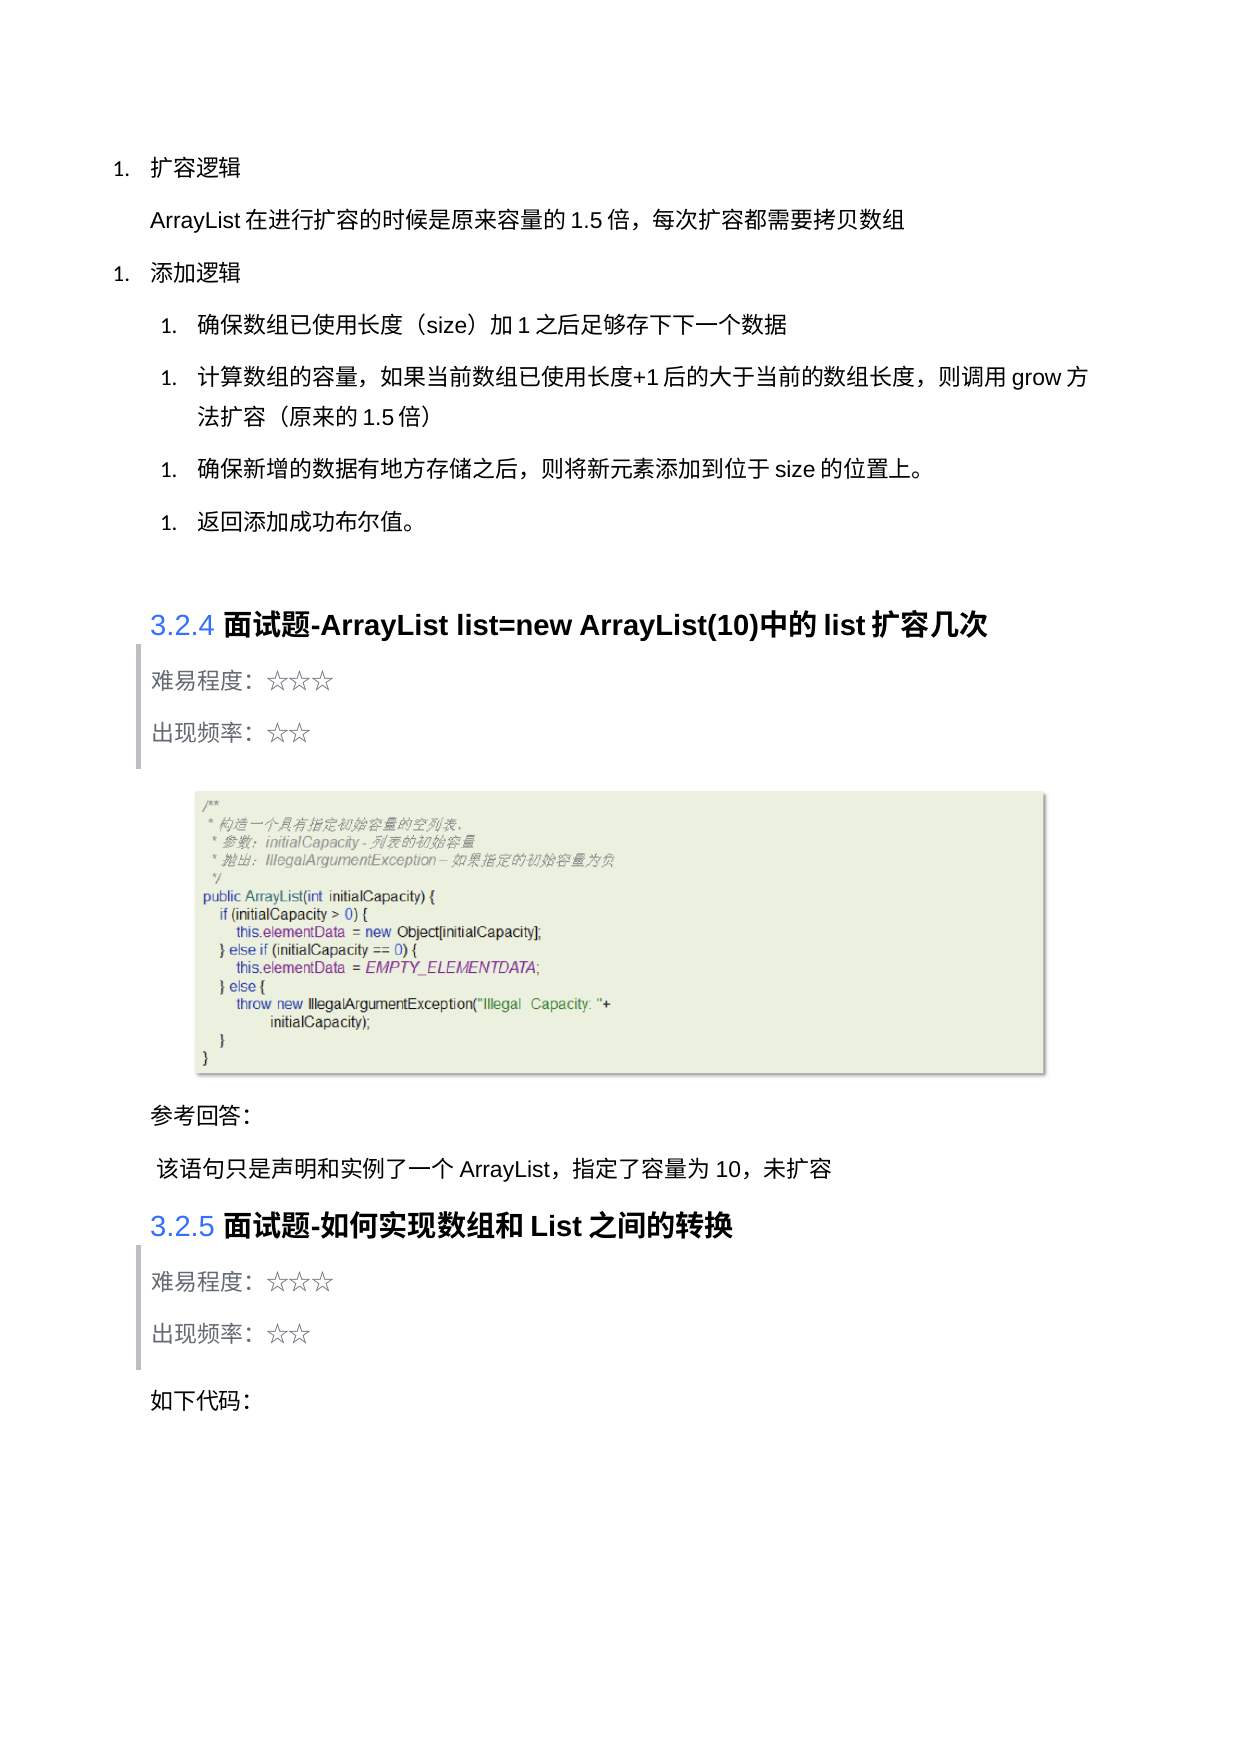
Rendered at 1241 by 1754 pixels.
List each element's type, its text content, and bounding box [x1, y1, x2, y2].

text 该语句只是声明和实例了一个 ArrayList，指定了容量为 10，未扩容 [150, 1151, 1090, 1184]
picture [188, 781, 1052, 1081]
list 扩容逻辑 [112, 150, 1090, 183]
text 如下代码： [150, 1383, 1090, 1416]
text ArrayList在进行扩容的时候是原来容量的1.5倍，每次扩容都需要拷贝数组 [150, 202, 1090, 236]
table_header 难易程度：☆☆☆ 出现频率：☆☆ [141, 1245, 1001, 1370]
list 返回添加成功布尔值。 [160, 503, 1090, 537]
text 参考回答： [150, 1098, 1090, 1131]
list 计算数组的容量，如果当前数组已使用长度+1后的大于当前的数组长度，则调用grow方法扩容（原来的1.5倍） [160, 359, 1090, 432]
list 确保数组已使用长度（size）加1之后足够存下下一个数据 [160, 307, 1090, 340]
list 确保新增的数据有地方存储之后，则将新元素添加到位于size的位置上。 [160, 451, 1090, 484]
list 添加逻辑 [112, 254, 1090, 288]
table_header 难易程度：☆☆☆ 出现频率：☆☆ [141, 644, 1001, 769]
